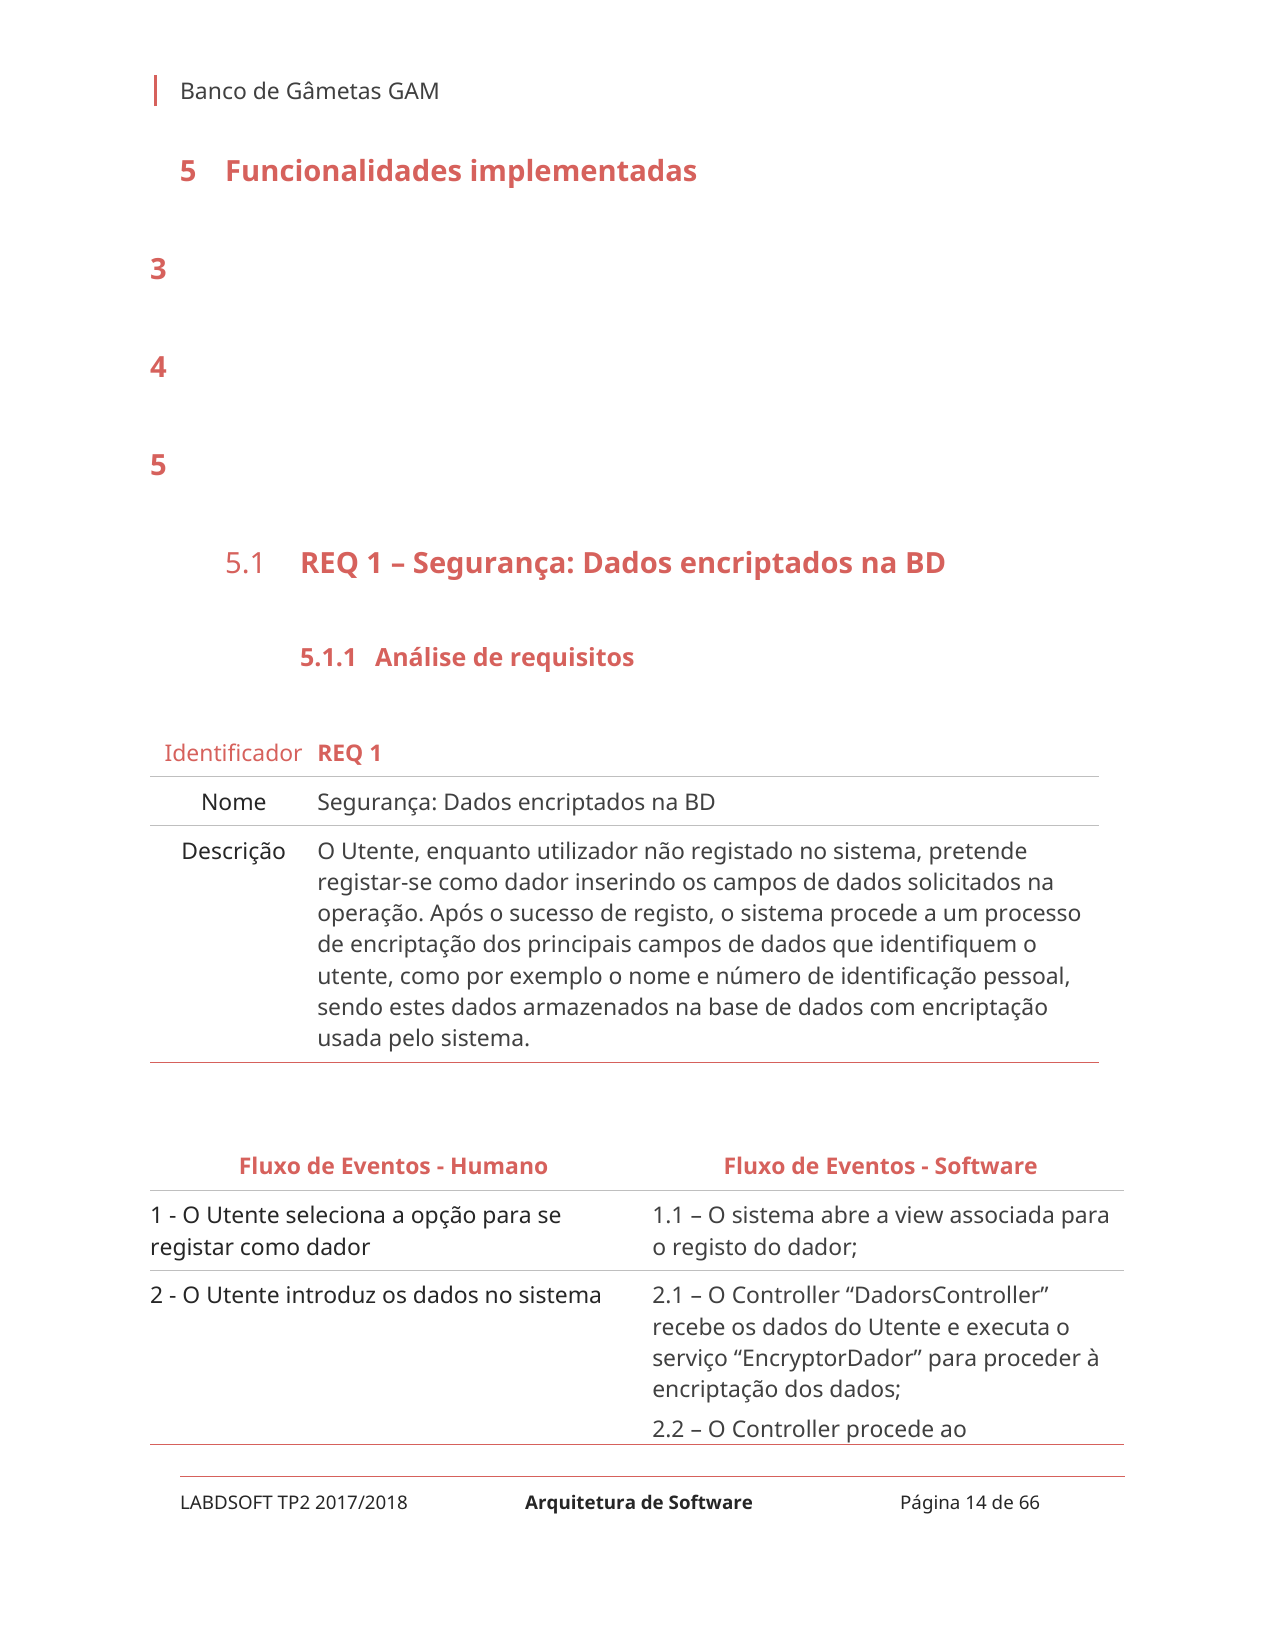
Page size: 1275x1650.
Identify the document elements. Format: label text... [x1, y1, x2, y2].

table_cell O Utente, enquanto utilizador não registado no sistema, pretende registar-se como dador inserindo os campos de dados solicitados na operação. Após o sucesso de registo, o sistema procede a um processo de encriptação dos principais campos de dados que identifiquem o utente, como por exemplo o nome e número de identificação pessoal, sendo estes dados armazenados na base de dados com encriptação usada pelo sistema. [317, 826, 1098, 1062]
subtitle 5 Funcionalidades implementadas [179, 150, 1125, 190]
table_cell Segurança: Dados encriptados na BD [317, 777, 1098, 825]
table_header Identificador [150, 737, 317, 776]
table_cell 1.1 – O sistema abre a view associada para o registo do dador; [637, 1191, 1124, 1270]
table_cell 1 - O Utente seleciona a opção para se registar como dador [150, 1191, 637, 1270]
table_header REQ 1 [317, 737, 1098, 776]
table_cell Descrição [150, 826, 317, 1062]
table_header Fluxo de Eventos - Software [637, 1150, 1124, 1190]
table_cell Nome [150, 777, 317, 825]
subtitle REQ 1 – Segurança: Dados encriptados na BD [225, 542, 1125, 582]
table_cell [150, 1271, 637, 1444]
subtitle Análise de requisitos [300, 640, 1125, 674]
table_header Fluxo de Eventos - Humano [150, 1150, 637, 1190]
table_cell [637, 1271, 1124, 1444]
